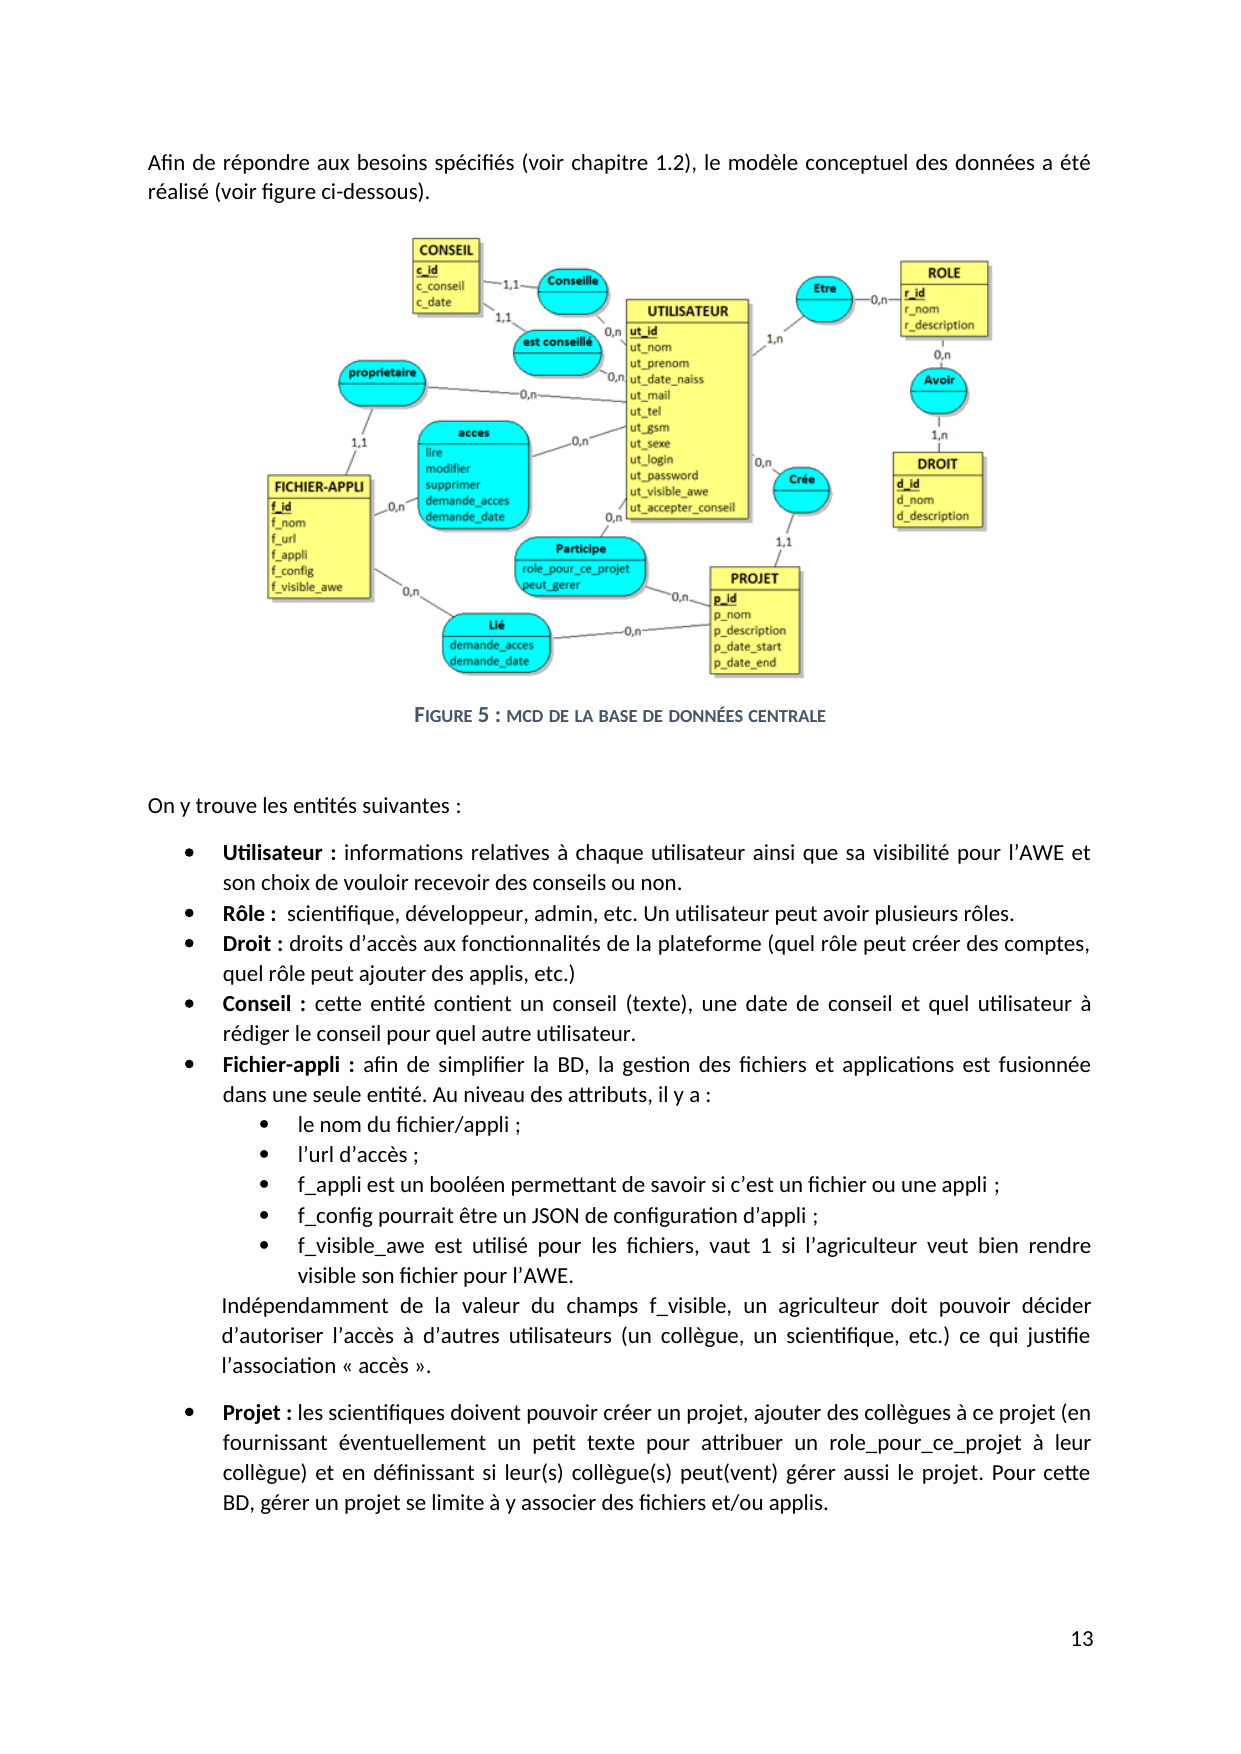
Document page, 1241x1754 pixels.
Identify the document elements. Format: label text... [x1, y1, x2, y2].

list Fichier-appli : afin de simplifier la BD, la gestion des fichiers et applications est fusionnée dans une seule entité. Au niveau des attributs, il y a : [185, 1050, 1093, 1108]
list Conseil : cette entité contient un conseil (texte), une date de conseil et quel utilisateur à rédiger le conseil pour quel autre utilisateur. [185, 989, 1093, 1047]
text Afin de répondre aux besoins spécifiés (voir chapitre 1.2), le modèle conceptuel des données a été réalisé (voir figure ci-dessous). [148, 148, 1093, 206]
list f_visible_awe est utilisé pour les fichiers, vaut 1 si l’agriculteur veut bien rendre visible son fichier pour l’AWE. [260, 1231, 1093, 1289]
list Rôle : scientifique, développeur, admin, etc. Un utilisateur peut avoir plusieurs rôles. [185, 899, 1093, 927]
list Droit : droits d’accès aux fonctionnalités de la plateforme (quel rôle peut créer des comptes, quel rôle peut ajouter des applis, etc.) [185, 929, 1093, 987]
list f_config pourrait être un JSON de configuration d’appli ; [260, 1201, 1093, 1229]
text Figure 5 : mcd de la base de données centrale [148, 700, 1093, 728]
picture [245, 224, 995, 682]
list Projet : les scientifiques doivent pouvoir créer un projet, ajouter des collègues à ce projet (en fournissant éventuellement un petit texte pour attribuer un role_pour_ce_projet à leur collègue) et en définissant si leur(s) collègue(s) peut(vent) gérer aussi le projet. Pour cette BD, gérer un projet se limite à y associer des fichiers et/ou applis. [185, 1398, 1093, 1516]
text On y trouve les entités suivantes : [148, 792, 1093, 820]
list le nom du fichier/appli ; [260, 1110, 1093, 1138]
text Indépendamment de la valeur du champs f_visible, un agriculteur doit pouvoir décider d’autoriser l’accès à d’autres utilisateurs (un collègue, un scientifique, etc.) ce qui justifie l’association « accès ». [221, 1291, 1093, 1379]
list f_appli est un booléen permettant de savoir si c’est un fichier ou une appli ; [260, 1171, 1093, 1198]
list Utilisateur : informations relatives à chaque utilisateur ainsi que sa visibilité pour l’AWE et son choix de vouloir recevoir des conseils ou non. [185, 838, 1093, 896]
list l’url d’accès ; [260, 1140, 1093, 1168]
